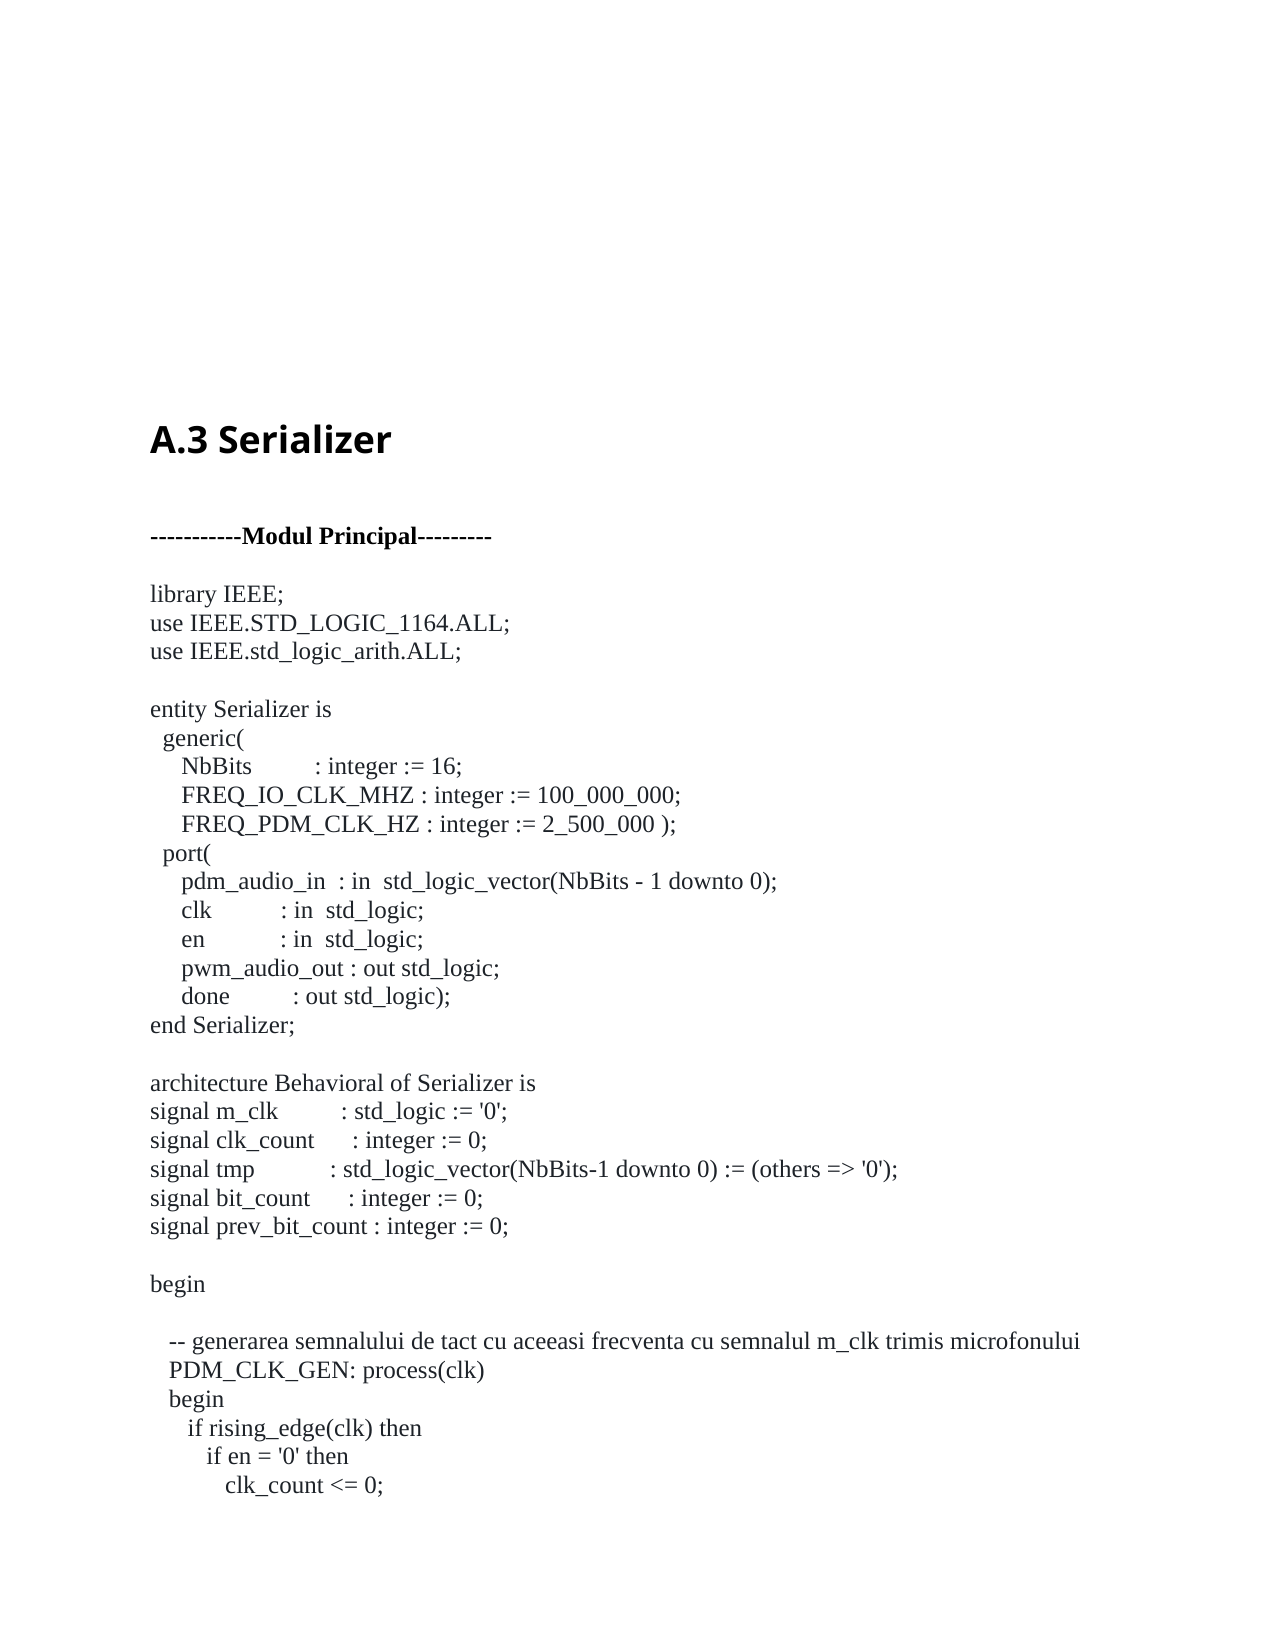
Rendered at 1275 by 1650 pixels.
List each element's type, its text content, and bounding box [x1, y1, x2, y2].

text NbBits : integer := 16; [150, 751, 1125, 780]
text FREQ_IO_CLK_MHZ : integer := 100_000_000; [150, 780, 1125, 809]
text en : in std_logic; [150, 924, 1125, 953]
text signal m_clk : std_logic := '0'; [150, 1096, 1125, 1125]
text begin [150, 1269, 1125, 1298]
text use IEEE.STD_LOGIC_1164.ALL; [150, 608, 1125, 636]
text signal bit_count : integer := 0; [150, 1183, 1125, 1211]
text end Serializer; [150, 1010, 1125, 1039]
text port( [150, 838, 1125, 866]
text use IEEE.std_logic_arith.ALL; [150, 636, 1125, 665]
text if en = '0' then [150, 1441, 1125, 1470]
text clk : in std_logic; [150, 895, 1125, 924]
text FREQ_PDM_CLK_HZ : integer := 2_500_000 ); [150, 809, 1125, 838]
text signal clk_count : integer := 0; [150, 1125, 1125, 1154]
text library IEEE; [150, 579, 1125, 608]
text architecture Behavioral of Serializer is [150, 1068, 1125, 1096]
text -- generarea semnalului de tact cu aceeasi frecventa cu semnalul m_clk trimis microfonului [150, 1326, 1125, 1355]
text generic( [150, 723, 1125, 751]
text done : out std_logic); [150, 981, 1125, 1010]
text signal prev_bit_count : integer := 0; [150, 1211, 1125, 1240]
text begin [150, 1384, 1125, 1413]
text pdm_audio_in : in std_logic_vector(NbBits - 1 downto 0); [150, 866, 1125, 895]
text PDM_CLK_GEN: process(clk) [150, 1355, 1125, 1384]
text clk_count <= 0; [150, 1470, 1125, 1499]
text -----------Modul Principal--------- [150, 521, 1125, 550]
text if rising_edge(clk) then [150, 1413, 1125, 1441]
text entity Serializer is [150, 694, 1125, 723]
subtitle A.3 Serializer [150, 413, 1125, 464]
text signal tmp : std_logic_vector(NbBits-1 downto 0) := (others => '0'); [150, 1154, 1125, 1183]
text pwm_audio_out : out std_logic; [150, 953, 1125, 981]
